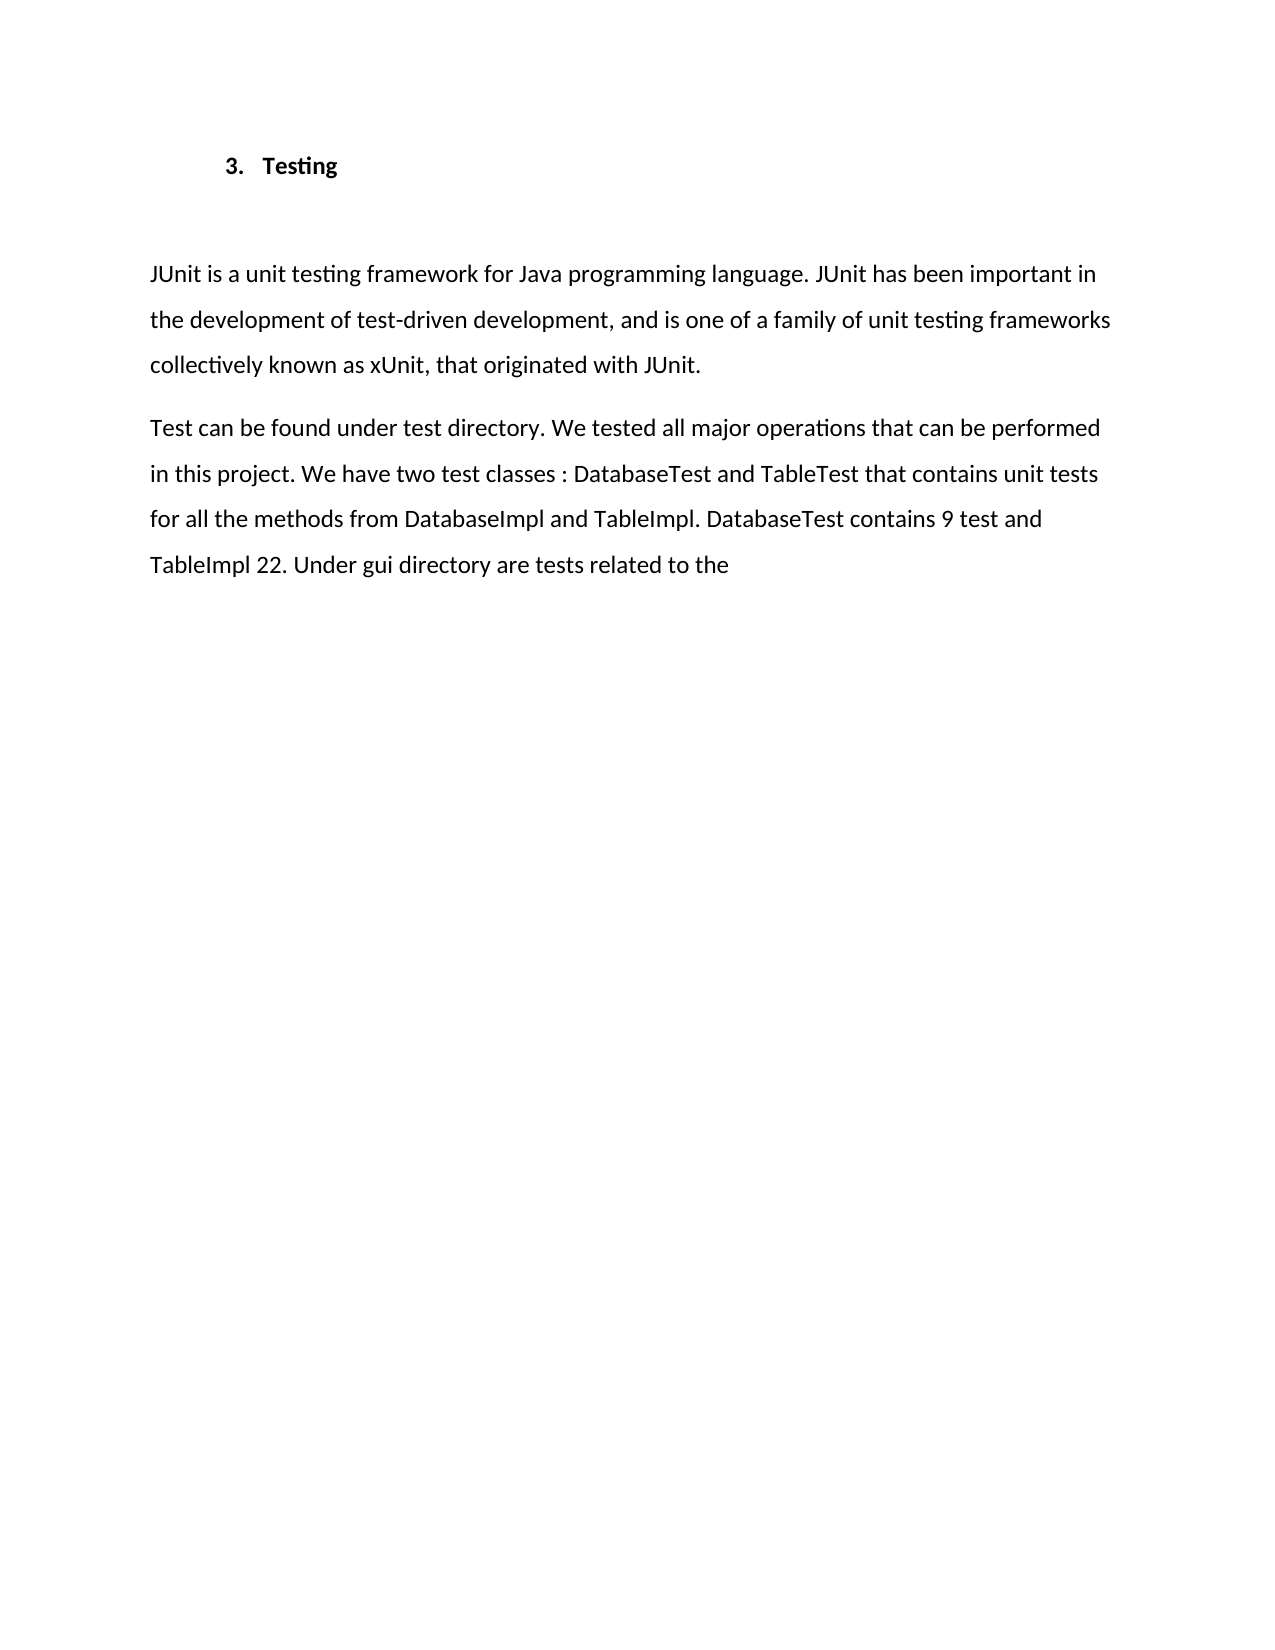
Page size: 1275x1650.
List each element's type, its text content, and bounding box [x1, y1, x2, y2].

text JUnit is a unit testing framework for Java programming language. JUnit has been important in the development of test-driven development, and is one of a family of unit testing frameworks collectively known as xUnit, that originated with JUnit. [150, 258, 1124, 380]
text Test can be found under test directory. We tested all major operations that can be performed in this project. We have two test classes : DatabaseTest and TableTest that contains unit tests for all the methods from DatabaseImpl and TableImpl. DatabaseTest contains 9 test and TableImpl 22. Under gui directory are tests related to the [150, 412, 1124, 580]
list Testing [225, 150, 1124, 181]
